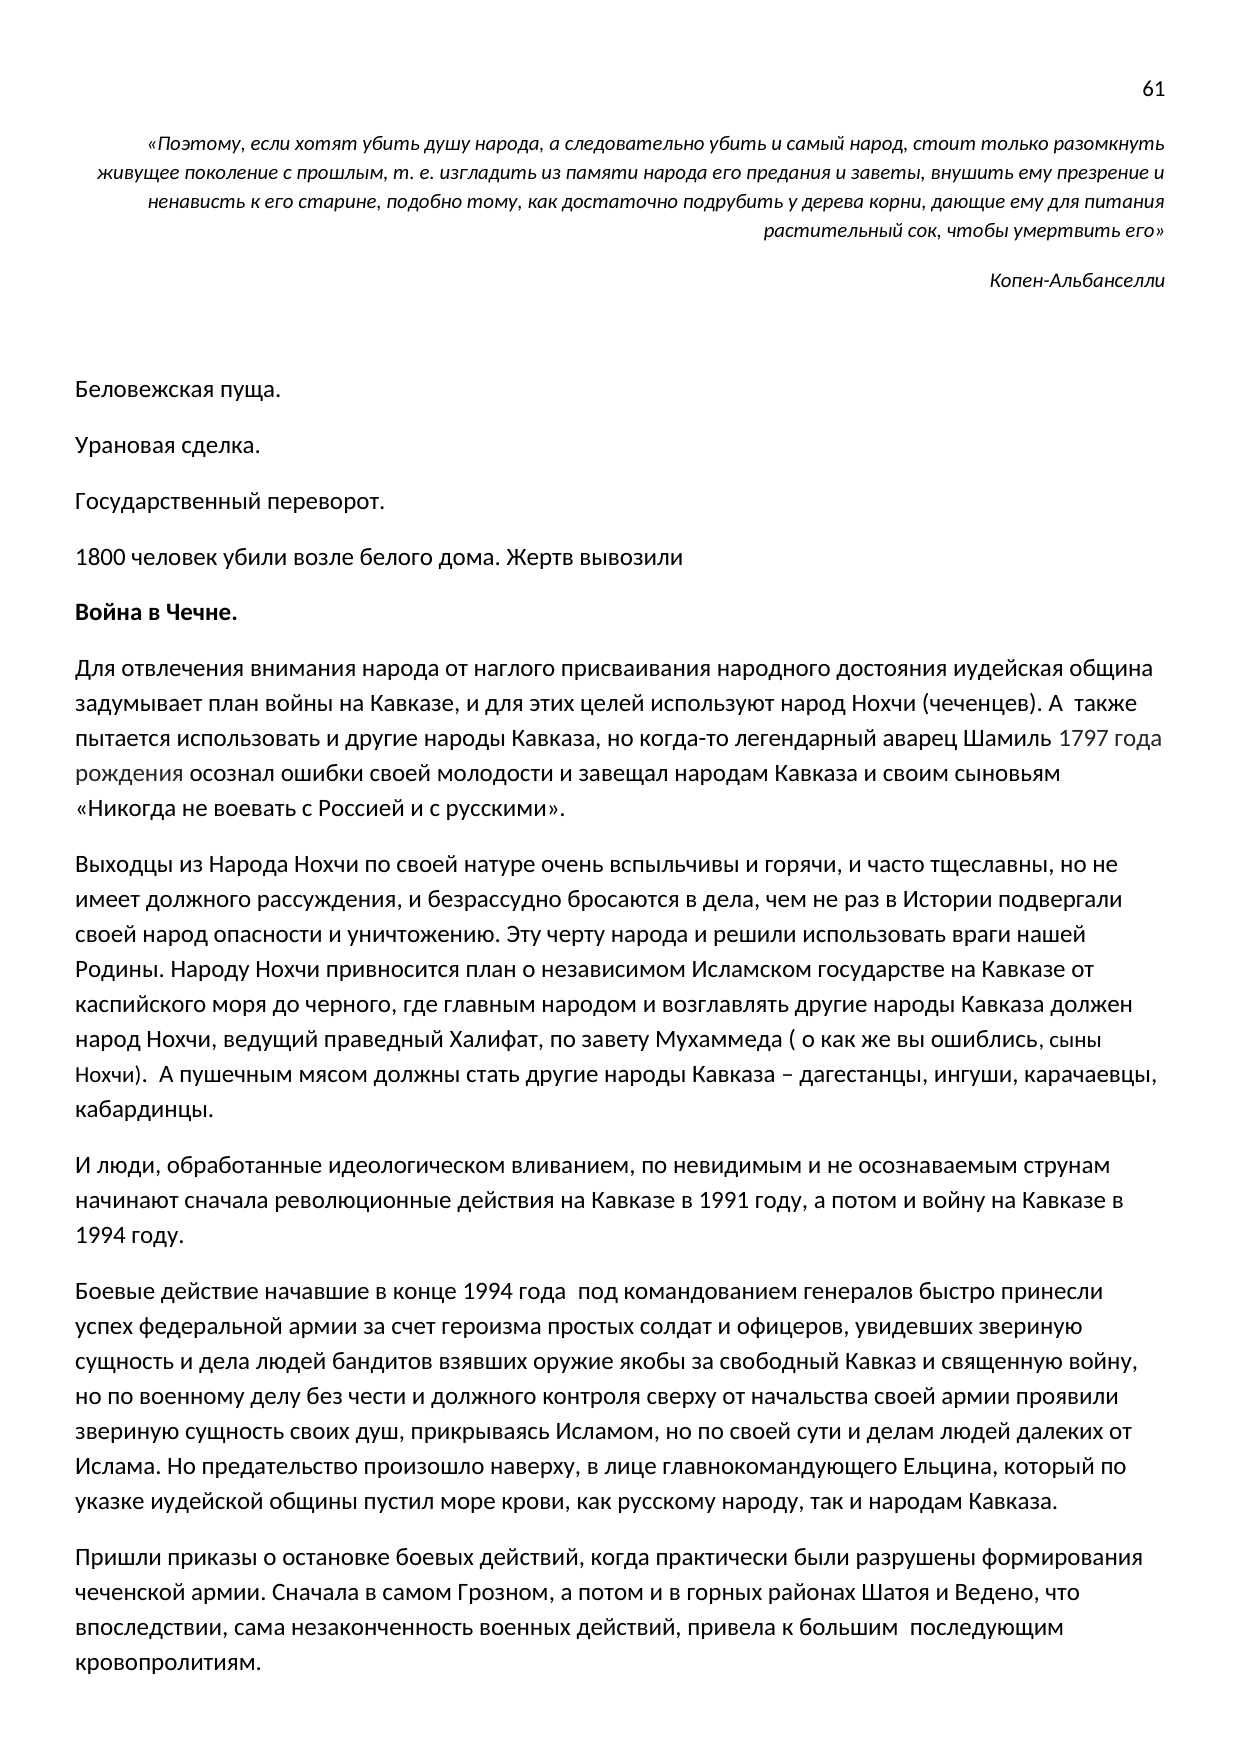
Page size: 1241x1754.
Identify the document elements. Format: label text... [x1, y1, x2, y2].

text Копен-Альбанселли [75, 267, 1165, 293]
text Для отвлечения внимания народа от наглого присваивания народного достояния иудейская община задумывает план войны на Кавказе, и для этих целей используют народ Нохчи (чеченцев). А также пытается использовать и другие народы Кавказа, но когда-то легендарный аварец Шамиль 1797 года рождения осознал ошибки своей молодости и завещал народам Кавказа и своим сыновьям «Никогда не воевать с Россией и с русскими». [75, 652, 1165, 823]
text Урановая сделка. [75, 429, 1165, 459]
text Государственный переворот. [75, 485, 1165, 515]
text Война в Чечне. [75, 596, 1165, 627]
text 1800 человек убили возле белого дома. Жертв вывозили [75, 541, 1165, 571]
text Выходцы из Народа Нохчи по своей натуре очень вспыльчивы и горячи, и часто тщеславны, но не имеет должного рассуждения, и безрассудно бросаются в дела, чем не раз в Истории подвергали своей народ опасности и уничтожению. Эту черту народа и решили использовать враги нашей Родины. Народу Нохчи привносится план о независимом Исламском государстве на Кавказе от каспийского моря до черного, где главным народом и возглавлять другие народы Кавказа должен народ Нохчи, ведущий праведный Халифат, по завету Мухаммеда ( о как же вы ошиблись, сыны Нохчи). А пушечным мясом должны стать другие народы Кавказа – дагестанцы, ингуши, карачаевцы, кабардинцы. [75, 848, 1165, 1124]
text «Поэтому, если хотят убить душу народа, а следовательно убить и самый народ, стоит только разомкнуть живущее поколение с прошлым, т. е. изгладить из памяти народа его предания и заветы, внушить ему презрение и ненависть к его старине, подобно тому, как достаточно подрубить у дерева корни, дающие ему для питания растительный сок, чтобы умертвить его» [75, 130, 1165, 243]
text Пришли приказы о остановке боевых действий, когда практически были разрушены формирования чеченской армии. Сначала в самом Грозном, а потом и в горных районах Шатоя и Ведено, что впоследствии, сама незаконченность военных действий, привела к большим последующим кровопролитиям. [75, 1541, 1165, 1676]
text И люди, обработанные идеологическом вливанием, по невидимым и не осознаваемым струнам начинают сначала революционные действия на Кавказе в 1991 году, а потом и войну на Кавказе в 1994 году. [75, 1149, 1165, 1249]
text Беловежская пуща. [75, 373, 1165, 404]
text Боевые действие начавшие в конце 1994 года под командованием генералов быстро принесли успех федеральной армии за счет героизма простых солдат и офицеров, увидевших звериную сущность и дела людей бандитов взявших оружие якобы за свободный Кавказ и священную войну, но по военному делу без чести и должного контроля сверху от начальства своей армии проявили звериную сущность своих душ, прикрываясь Исламом, но по своей сути и делам людей далеких от Ислама. Но предательство произошло наверху, в лице главнокомандующего Ельцина, который по указке иудейской общины пустил море крови, как русскому народу, так и народам Кавказа. [75, 1275, 1165, 1515]
